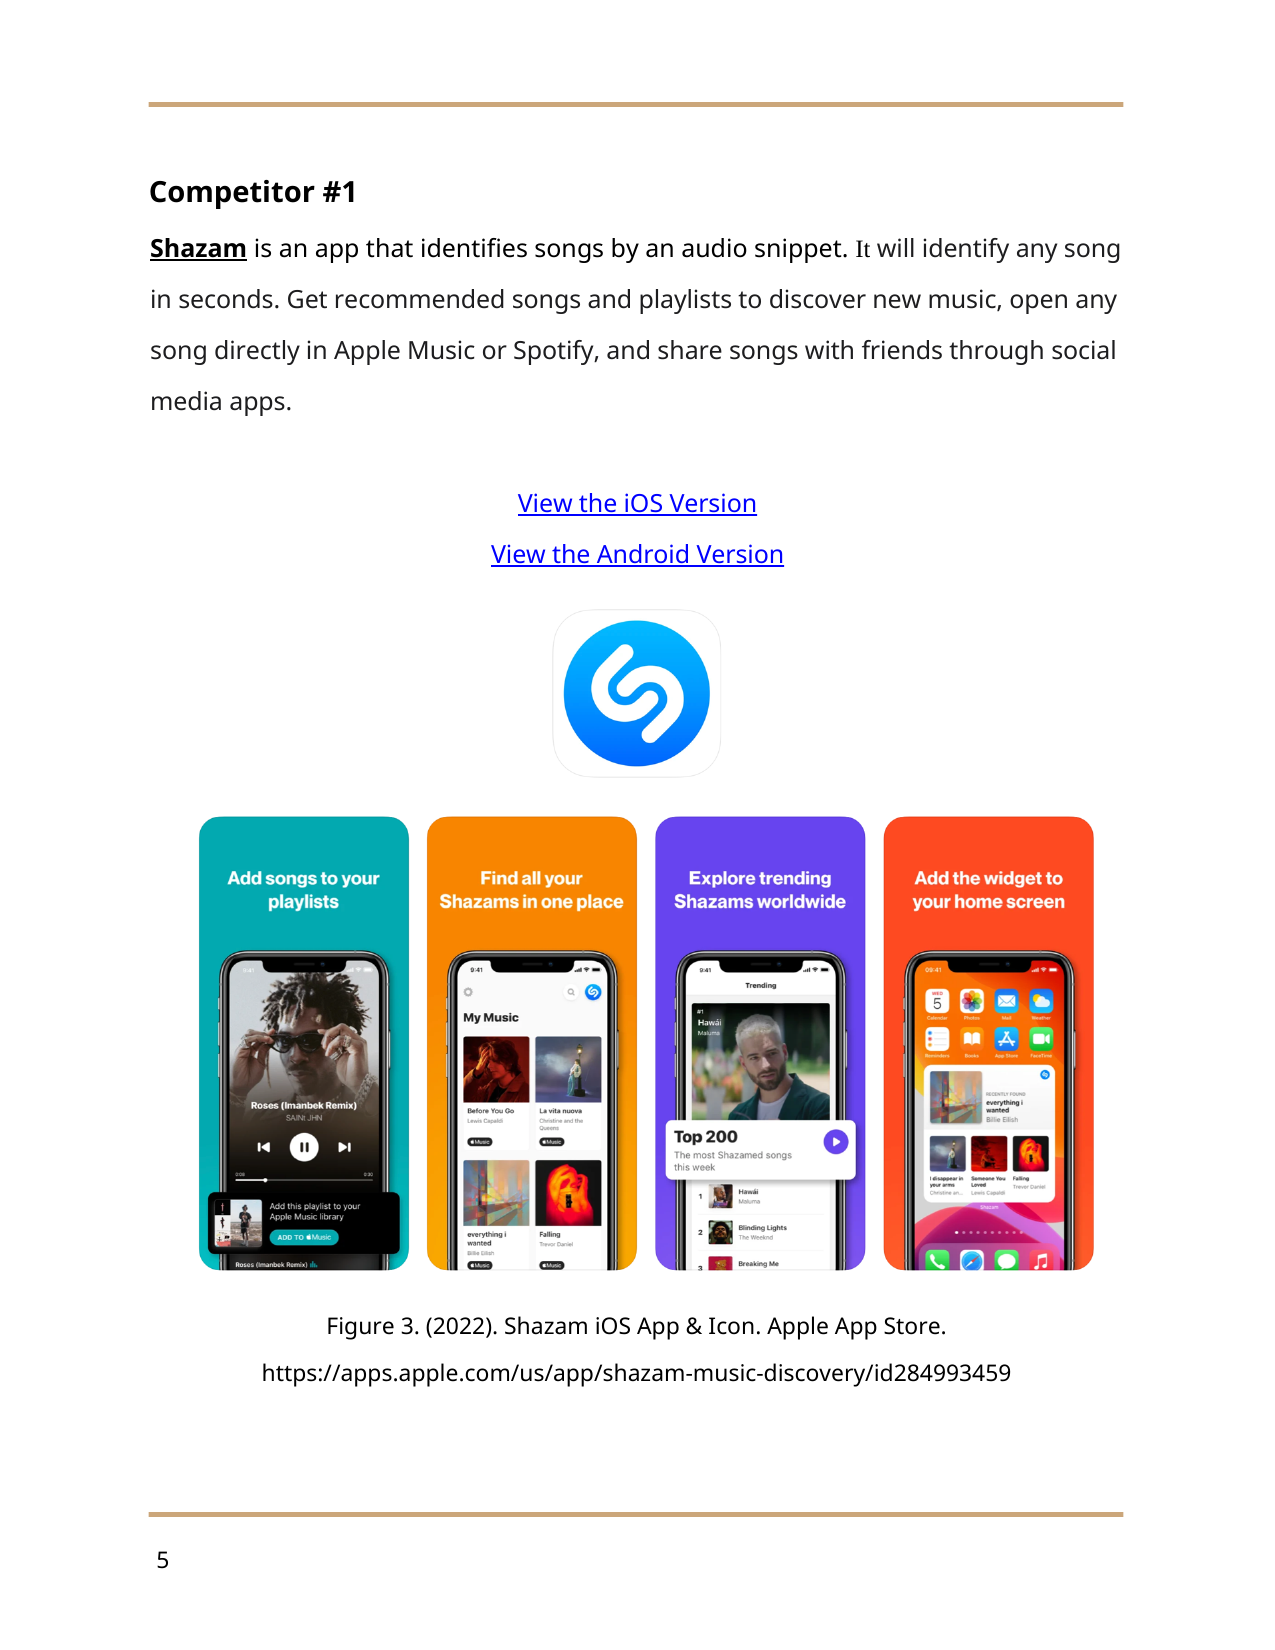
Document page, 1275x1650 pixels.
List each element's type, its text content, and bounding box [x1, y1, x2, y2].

picture [196, 815, 1102, 1274]
picture [148, 1512, 1124, 1517]
text View the iOS Version [150, 486, 1125, 519]
text View the Android Version [150, 537, 1125, 571]
text Shazam is an app that identifies songs by an audio snippet. It will identify any song in seconds. Get recommended songs and playlists to discover new music, open any song directly in Apple Music or Spotify, and share songs with friends through social media apps. [150, 230, 1125, 417]
text Figure 3. (2022). Shazam iOS App & Icon. Apple App Store. https://apps.apple.com/us/app/shazam-music-discovery/id284993459 [148, 1310, 1125, 1388]
picture [148, 102, 1124, 107]
picture [552, 608, 722, 779]
text Competitor #1 [148, 171, 1125, 211]
